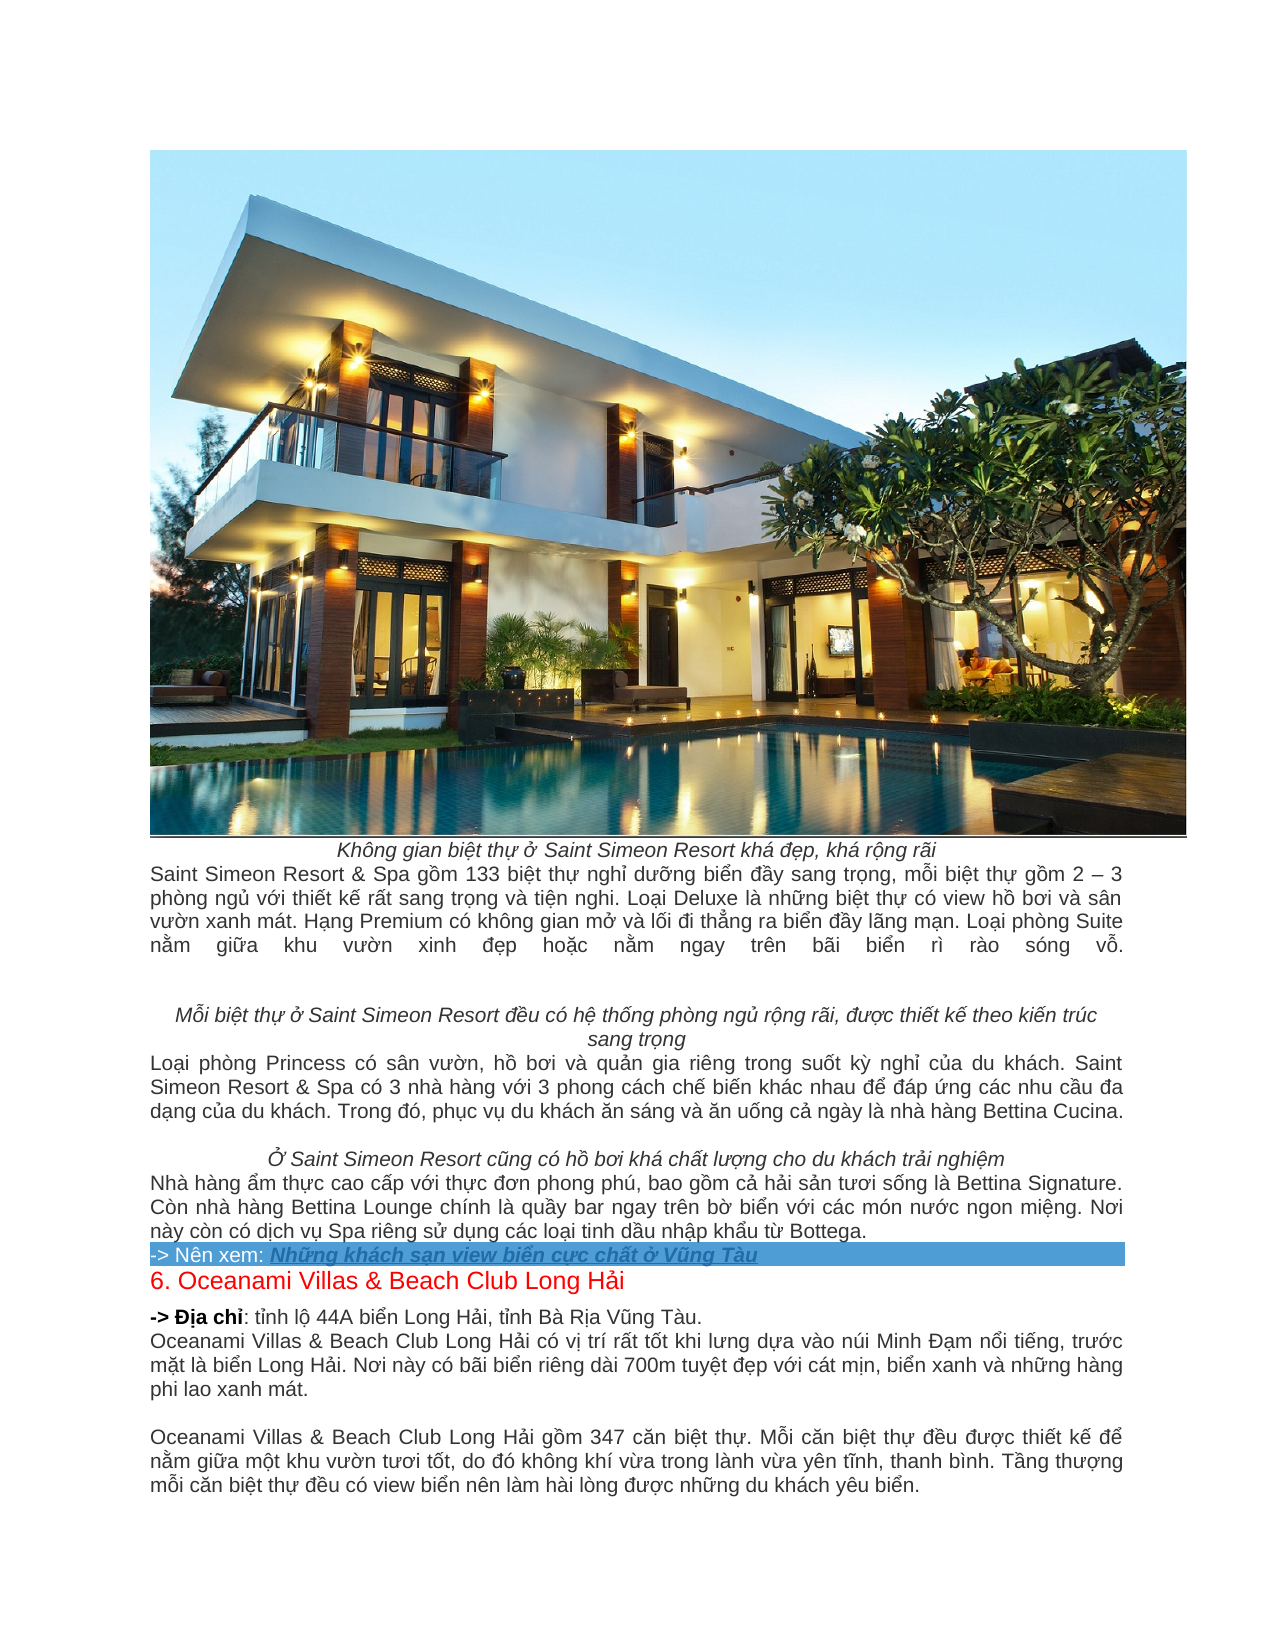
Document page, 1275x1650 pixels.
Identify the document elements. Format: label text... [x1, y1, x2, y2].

text Loại phòng Princess có sân vườn, hồ bơi và quản gia riêng trong suốt kỳ nghỉ của du khách. Saint Simeon Resort & Spa có 3 nhà hàng với 3 phong cách chế biến khác nhau để đáp ứng các nhu cầu đa dạng của du khách. Trong đó, phục vụ du khách ăn sáng và ăn uống cả ngày là nhà hàng Bettina Cucina. [150, 1051, 1125, 1123]
text -> Nên xem: Những khách sạn view biển cực chất ở Vũng Tàu [150, 1242, 1125, 1266]
text Mỗi biệt thự ở Saint Simeon Resort đều có hệ thống phòng ngủ rộng rãi, được thiết kế theo kiến trúc sang trọng [150, 1003, 1125, 1051]
subtitle 6. Oceanami Villas & Beach Club Long Hải [150, 1266, 1125, 1295]
text Ở Saint Simeon Resort cũng có hồ bơi khá chất lượng cho du khách trải nghiệm [150, 1147, 1125, 1171]
text Oceanami Villas & Beach Club Long Hải có vị trí rất tốt khi lưng dựa vào núi Minh Đạm nổi tiếng, trước mặt là biển Long Hải. Nơi này có bãi biển riêng dài 700m tuyệt đẹp với cát mịn, biển xanh và những hàng phi lao xanh mát. [150, 1329, 1125, 1401]
text Không gian biệt thự ở Saint Simeon Resort khá đẹp, khá rộng rãi [150, 838, 1125, 861]
text Oceanami Villas & Beach Club Long Hải gồm 347 căn biệt thự. Mỗi căn biệt thự đều được thiết kế để nằm giữa một khu vườn tươi tốt, do đó không khí vừa trong lành vừa yên tĩnh, thanh bình. Tầng thượng mỗi căn biệt thự đều có view biển nên làm hài lòng được những du khách yêu biển. [150, 1425, 1125, 1497]
text Saint Simeon Resort & Spa gồm 133 biệt thự nghỉ dưỡng biển đầy sang trọng, mỗi biệt thự gồm 2 – 3 phòng ngủ với thiết kế rất sang trọng và tiện nghi. Loại Deluxe là những biệt thự có view hồ bơi và sân vườn xanh mát. Hạng Premium có không gian mở và lối đi thẳng ra biển đầy lãng mạn. Loại phòng Suite nằm giữa khu vườn xinh đẹp hoặc nằm ngay trên bãi biển rì rào sóng vỗ. [150, 861, 1125, 979]
text -> Địa chỉ: tỉnh lộ 44A biển Long Hải, tỉnh Bà Rịa Vũng Tàu. [150, 1305, 1125, 1329]
text Nhà hàng ẩm thực cao cấp với thực đơn phong phú, bao gồm cả hải sản tươi sống là Bettina Signature. Còn nhà hàng Bettina Lounge chính là quầy bar ngay trên bờ biển với các món nước ngon miệng. Nơi này còn có dịch vụ Spa riêng sử dụng các loại tinh dầu nhập khẩu từ Bottega. [150, 1171, 1125, 1242]
picture [150, 150, 1187, 838]
